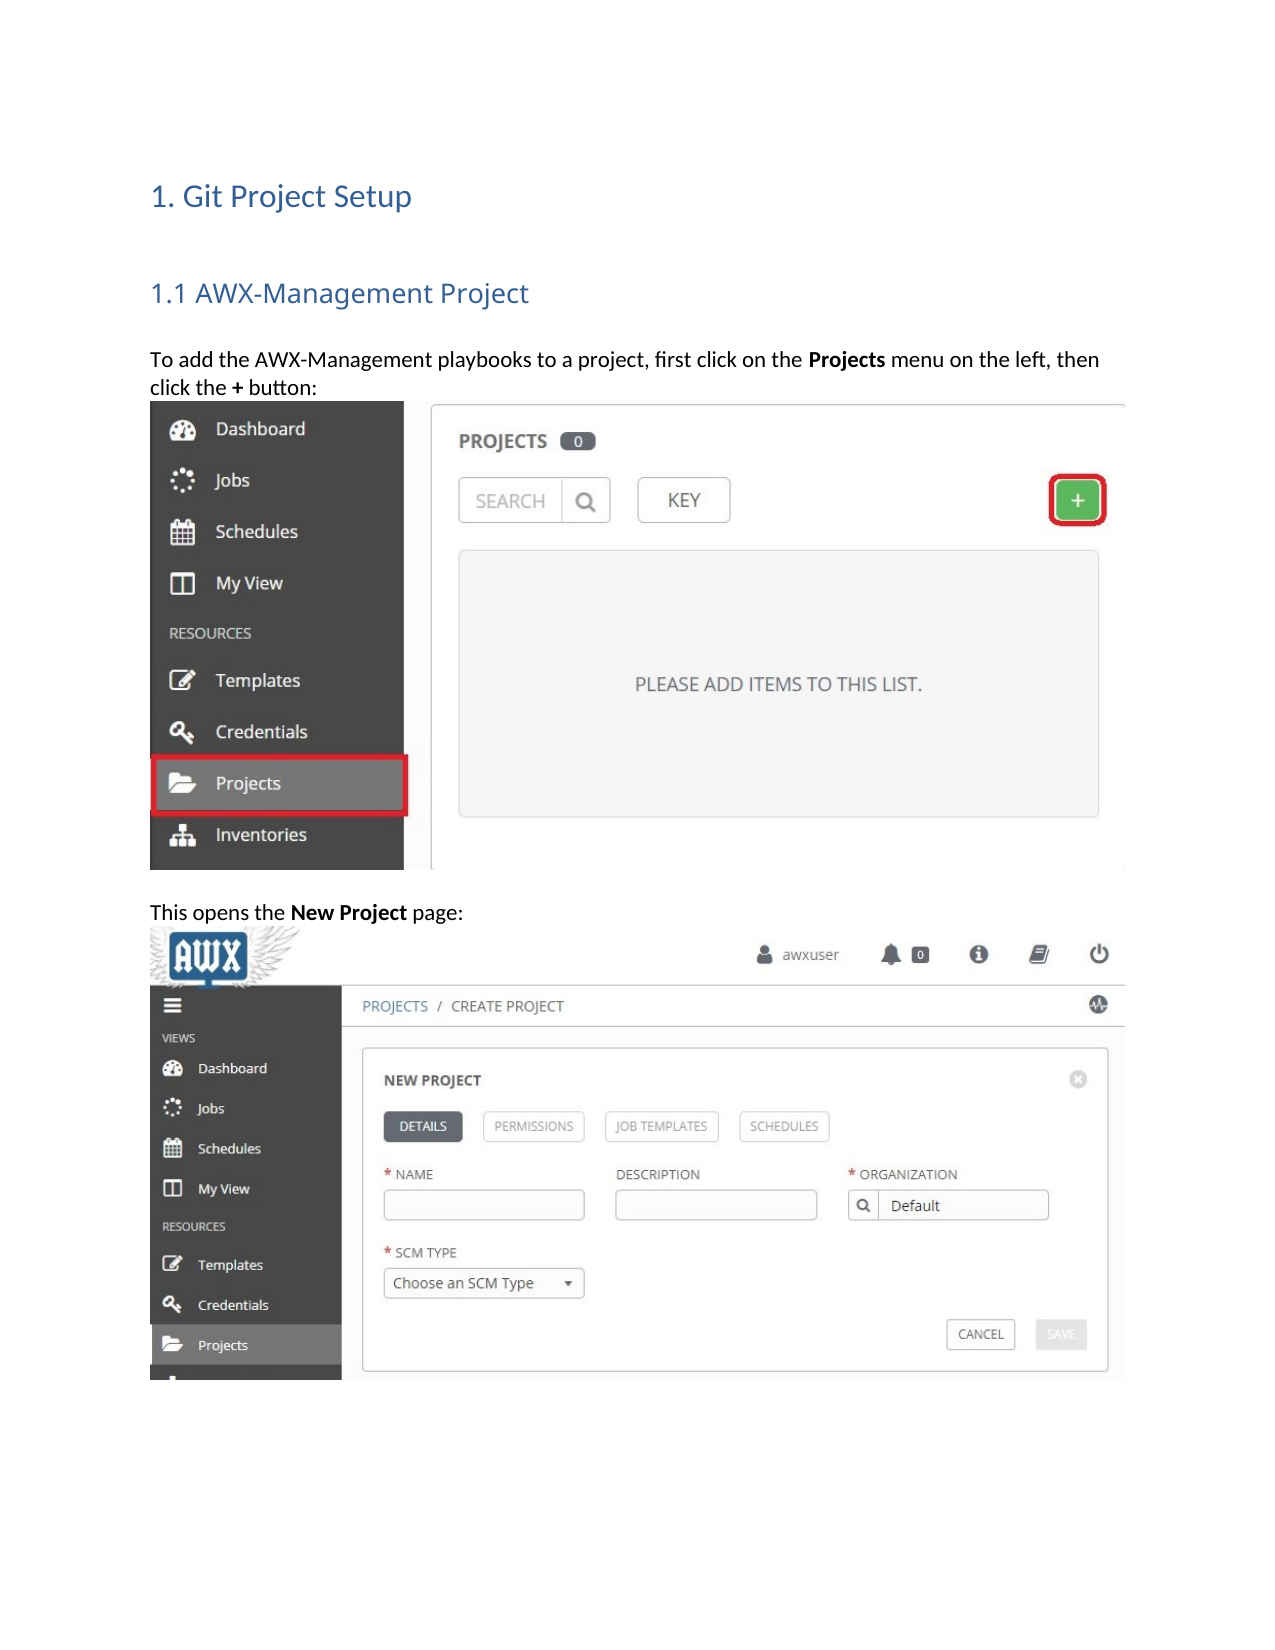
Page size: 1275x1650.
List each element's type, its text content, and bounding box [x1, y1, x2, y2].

text This opens the New Project page: [150, 898, 1125, 926]
text To add the AWX-Management playbooks to a project, first click on the Projects menu on the left, then click the + button: [150, 345, 1125, 401]
subtitle 1. Git Project Setup [150, 175, 1125, 216]
picture [150, 926, 1125, 1380]
picture [150, 401, 1125, 870]
subtitle 1.1 AWX-Management Project [150, 275, 1125, 312]
